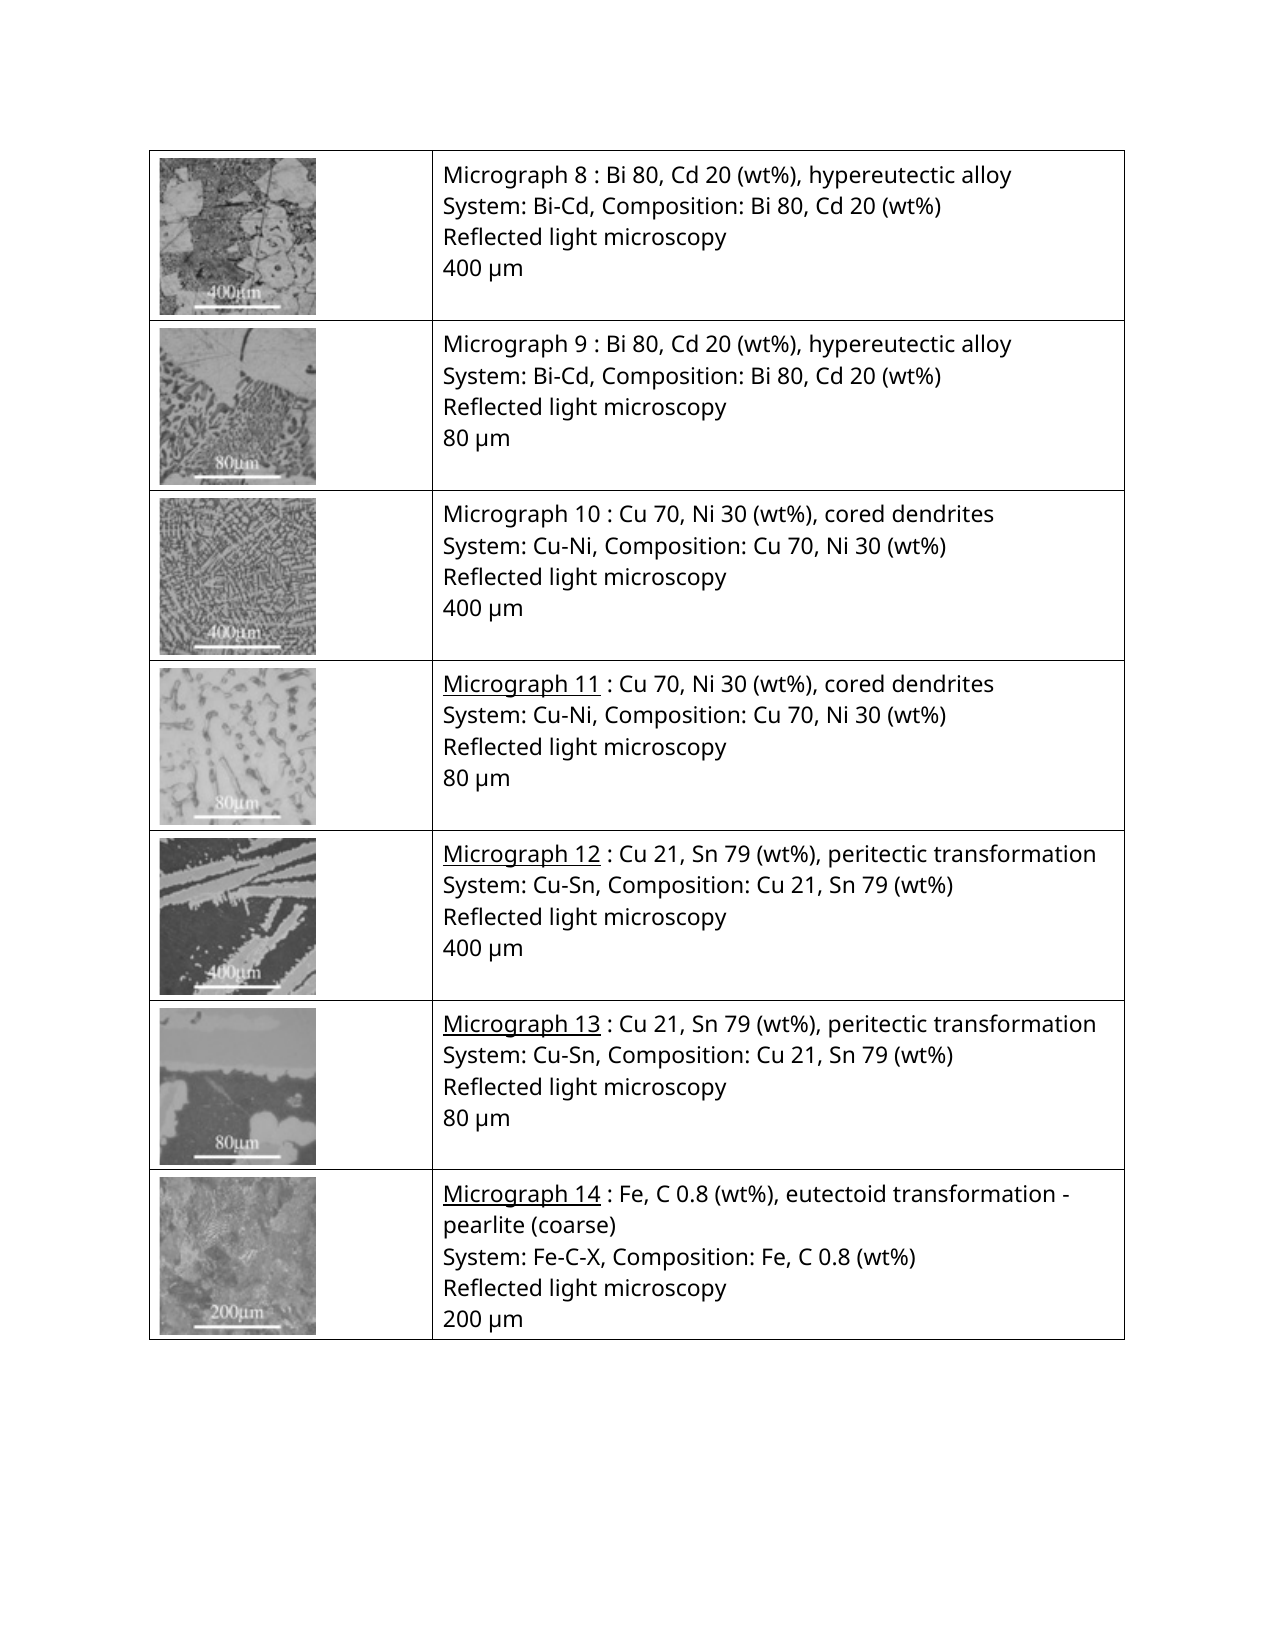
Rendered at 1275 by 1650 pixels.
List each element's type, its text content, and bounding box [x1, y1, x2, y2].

table_cell Micrograph 11 : Cu 70, Ni 30 (wt%), cored dendrites System: Cu-Ni, Composition: Cu 70, Ni 30 (wt%) Reflected light microscopy 80 μm [433, 661, 1124, 829]
table_cell Micrograph 13 : Cu 21, Sn 79 (wt%), peritectic transformation System: Cu-Sn, Composition: Cu 21, Sn 79 (wt%) Reflected light microscopy 80 μm [433, 1001, 1124, 1169]
picture [159, 498, 316, 655]
table_cell [150, 321, 432, 490]
table_cell Micrograph 8 : Bi 80, Cd 20 (wt%), hypereutectic alloy System: Bi-Cd, Composition: Bi 80, Cd 20 (wt%) Reflected light microscopy 400 μm [433, 151, 1124, 320]
table_cell [150, 151, 432, 320]
table_cell Micrograph 10 : Cu 70, Ni 30 (wt%), cored dendrites System: Cu-Ni, Composition: Cu 70, Ni 30 (wt%) Reflected light microscopy 400 μm [433, 491, 1124, 660]
picture [159, 1177, 316, 1335]
table_cell [150, 491, 432, 660]
table_cell Micrograph 14 : Fe, C 0.8 (wt%), eutectoid transformation - pearlite (coarse) System: Fe-C-X, Composition: Fe, C 0.8 (wt%) Reflected light microscopy 200 μm [433, 1170, 1124, 1339]
picture [159, 838, 316, 995]
picture [159, 668, 316, 825]
picture [159, 158, 316, 315]
picture [159, 328, 316, 485]
table_cell [150, 831, 432, 999]
picture [159, 1008, 316, 1165]
table_cell [150, 661, 432, 829]
table_cell Micrograph 9 : Bi 80, Cd 20 (wt%), hypereutectic alloy System: Bi-Cd, Composition: Bi 80, Cd 20 (wt%) Reflected light microscopy 80 μm [433, 321, 1124, 490]
table_cell [150, 1170, 432, 1339]
table_cell Micrograph 12 : Cu 21, Sn 79 (wt%), peritectic transformation System: Cu-Sn, Composition: Cu 21, Sn 79 (wt%) Reflected light microscopy 400 μm [433, 831, 1124, 999]
table_cell [150, 1001, 432, 1169]
